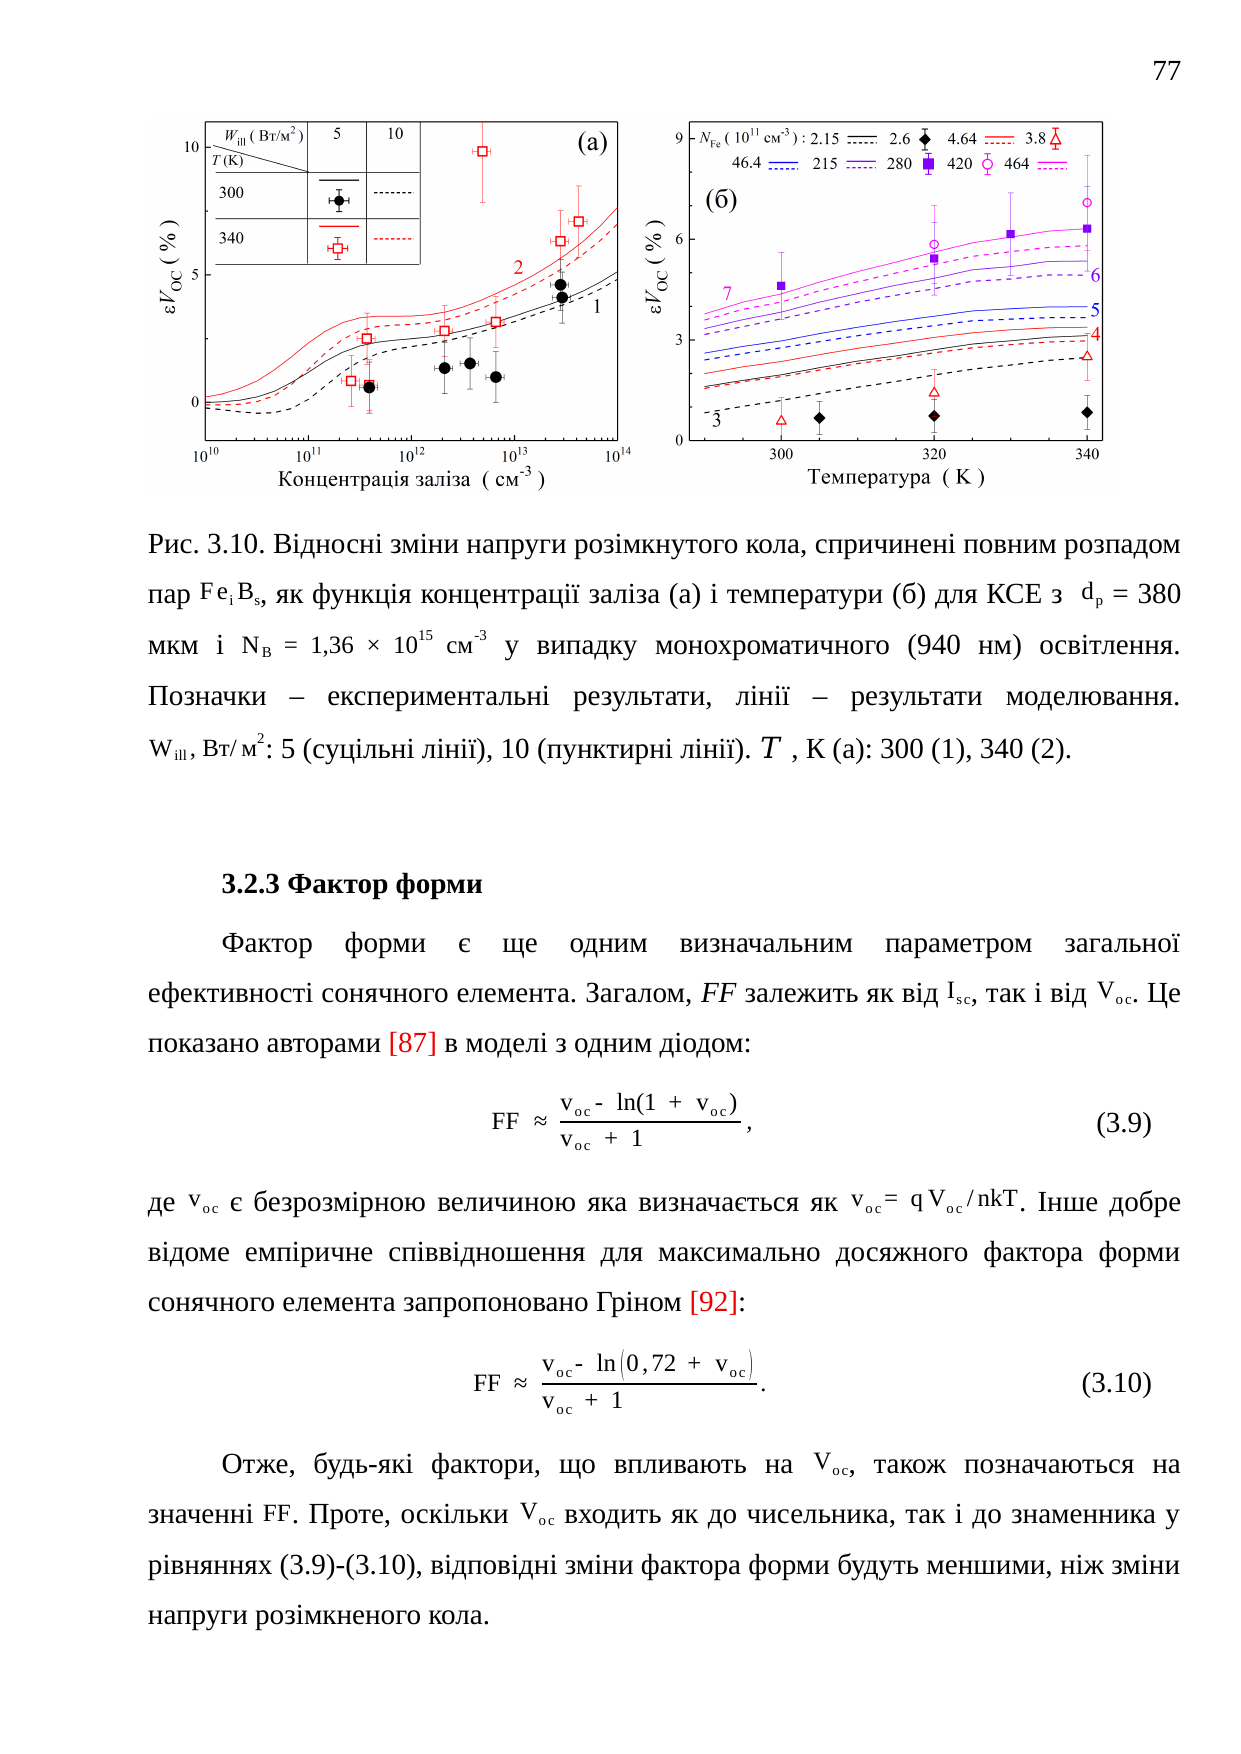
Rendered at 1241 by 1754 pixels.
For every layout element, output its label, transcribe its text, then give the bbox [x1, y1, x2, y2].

table_header (3.10) [1063, 1335, 1163, 1446]
text Фактор форми є ще одним визначальним параметром загальної ефективності сонячного елемента. Загалом, FF залежить як від , так і від . Це показано авторами [87] в моделі з одним діодом: [148, 925, 1181, 1059]
table_header [166, 1076, 1078, 1184]
subtitle 3.2.3 Фактор форми [148, 866, 1181, 900]
text де є безрозмірною величиною яка визначається як . Інше добре відоме емпіричне співвідношення для максимально досяжного фактора форми сонячного елемента запропоновано Гріном [92]: [148, 1184, 1181, 1318]
table_header [166, 1335, 1063, 1446]
table_header (3.9) [1078, 1076, 1163, 1184]
text Рис. 3.10. Відносні зміни напруги розімкнутого кола, спричинені повним розпадом пар , як функція концентрації заліза (а) і температури (б) для КСЕ з = 380 мкм і у випадку монохроматичного (940 нм) освітлення. Позначки – експериментальні результати, лінії – результати моделювання. : 5 (суцільні лінії), 10 (пунктирні лінії). 𝑇 , К (а): 300 (1), 340 (2). [148, 526, 1181, 765]
text Отже, будь-які фактори, що впливають на , також позначаються на значенні . Проте, оскільки входить як до чисельника, так і до знаменника у рівняннях (3.9)-(3.10), відповідні зміни фактора форми будуть меншими, ніж зміни напруги розімкненого кола. [148, 1446, 1181, 1631]
picture [147, 118, 1117, 493]
